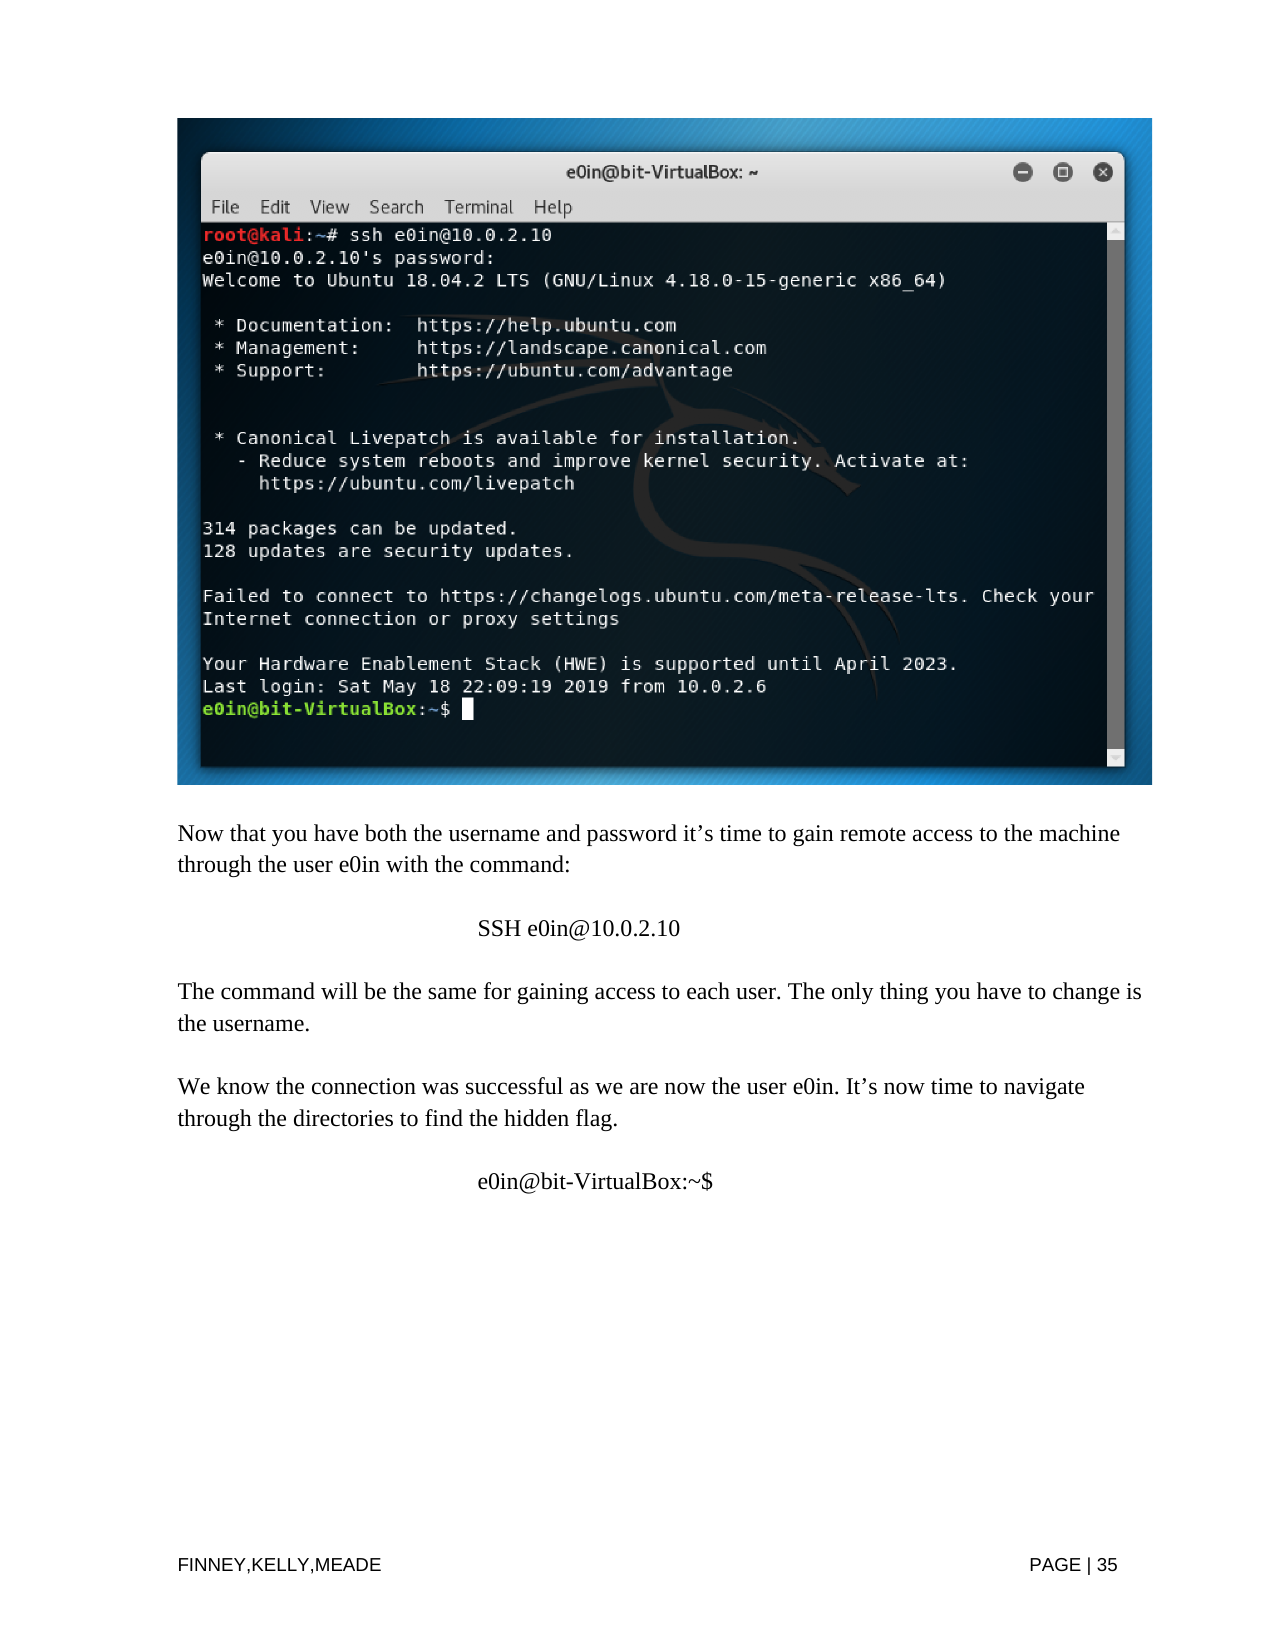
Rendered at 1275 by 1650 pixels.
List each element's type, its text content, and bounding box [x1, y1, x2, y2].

text We know the connection was successful as we are now the user e0in. It’s now time to navigate through the directories to find the hidden flag. [177, 1072, 1157, 1131]
text Now that you have both the username and password it’s time to gain remote access to the machine through the user e0in with the command: [177, 819, 1157, 878]
text e0in@bit-VirtualBox:~$ [177, 1167, 1157, 1195]
text The command will be the same for gaining access to each user. The only thing you have to change is the username. [177, 977, 1157, 1036]
picture [177, 118, 1153, 785]
text SSH e0in@10.0.2.10 [177, 914, 1157, 941]
